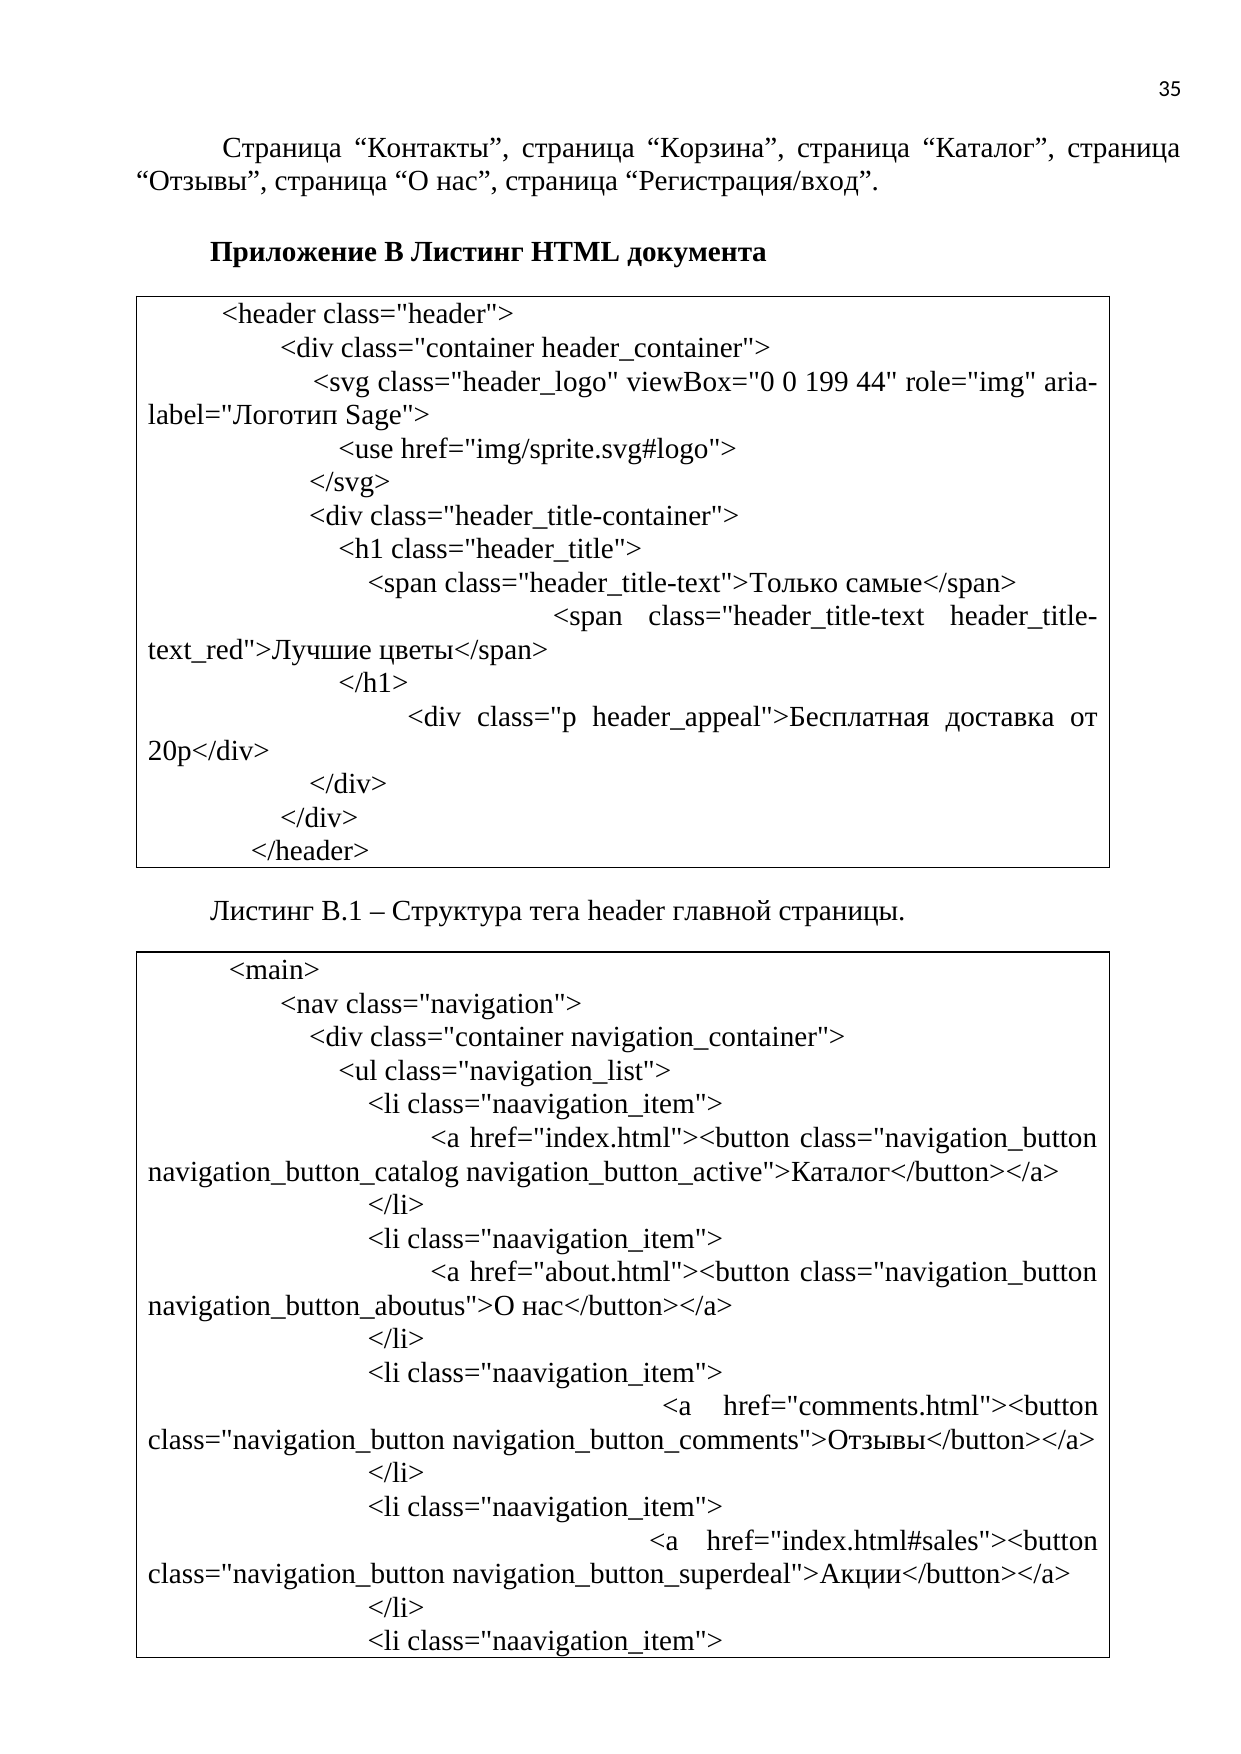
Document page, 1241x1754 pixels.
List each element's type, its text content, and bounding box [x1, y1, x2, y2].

table_header <header class="header"> <div class="container header_container"> <svg class="header_logo" viewBox="0 0 199 44" role="img" aria-label="Логотип Sage"> <use href="img/sprite.svg#logo"> </svg> <div class="header_title-container"> <h1 class="header_title"> <span class="header_title-text">Только самые</span> <span class="header_title-text header_title-text_red">Лучшие цветы</span> </h1> <div class="p header_appeal">Бесплатная доставка от 20р</div> </div> </div> </header> [137, 297, 1109, 867]
text Листинг В.1 – Структура тега header главной страницы. [136, 893, 1181, 926]
text Страница “Контакты”, страница “Корзина”, страница “Каталог”, страница “Отзывы”, страница “О нас”, страница “Регистрация/вход”. [136, 130, 1181, 197]
subtitle Приложение В Листинг HTML документа [136, 234, 1181, 268]
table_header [137, 953, 1109, 1657]
